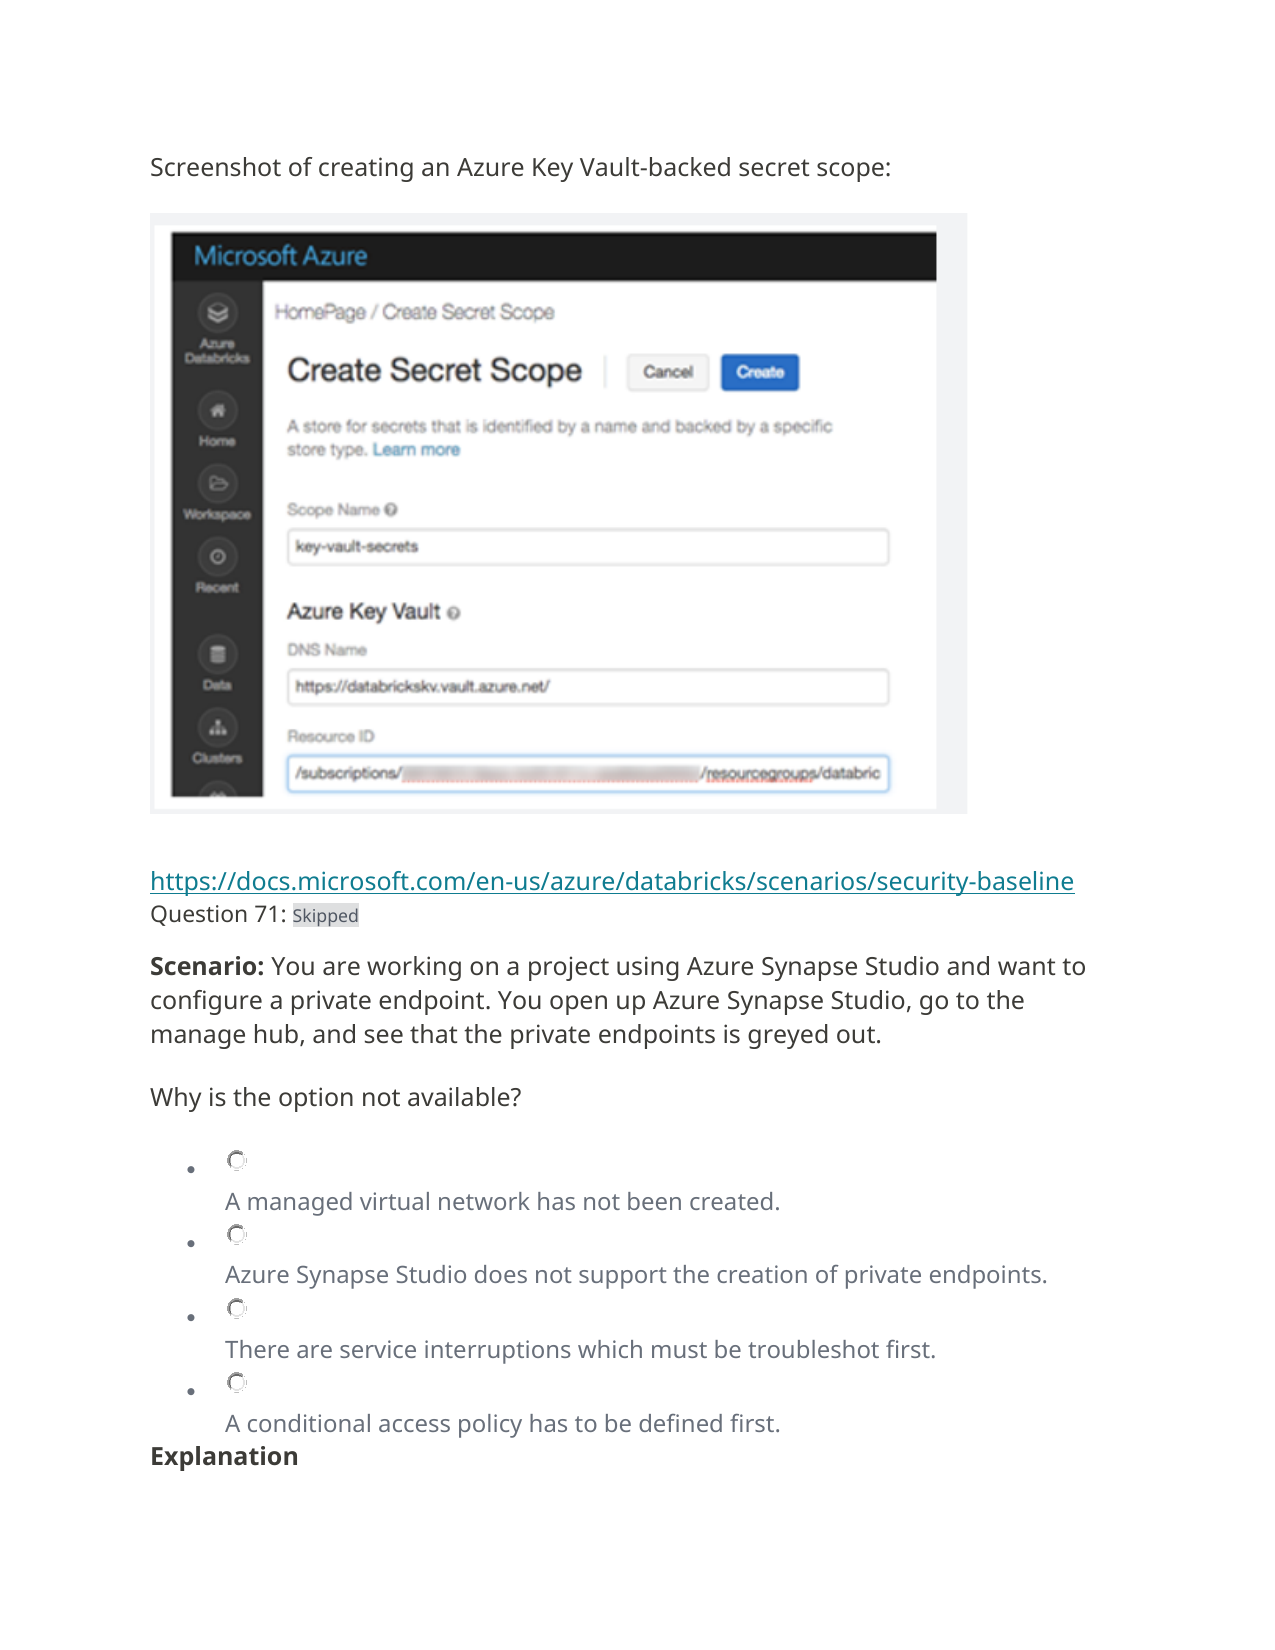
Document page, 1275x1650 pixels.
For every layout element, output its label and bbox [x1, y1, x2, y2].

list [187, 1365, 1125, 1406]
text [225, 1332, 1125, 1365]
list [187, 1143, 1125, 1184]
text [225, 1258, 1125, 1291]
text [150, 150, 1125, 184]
picture [150, 213, 968, 814]
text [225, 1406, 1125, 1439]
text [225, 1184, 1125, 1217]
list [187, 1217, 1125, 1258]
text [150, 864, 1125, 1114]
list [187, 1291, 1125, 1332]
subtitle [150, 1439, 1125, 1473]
